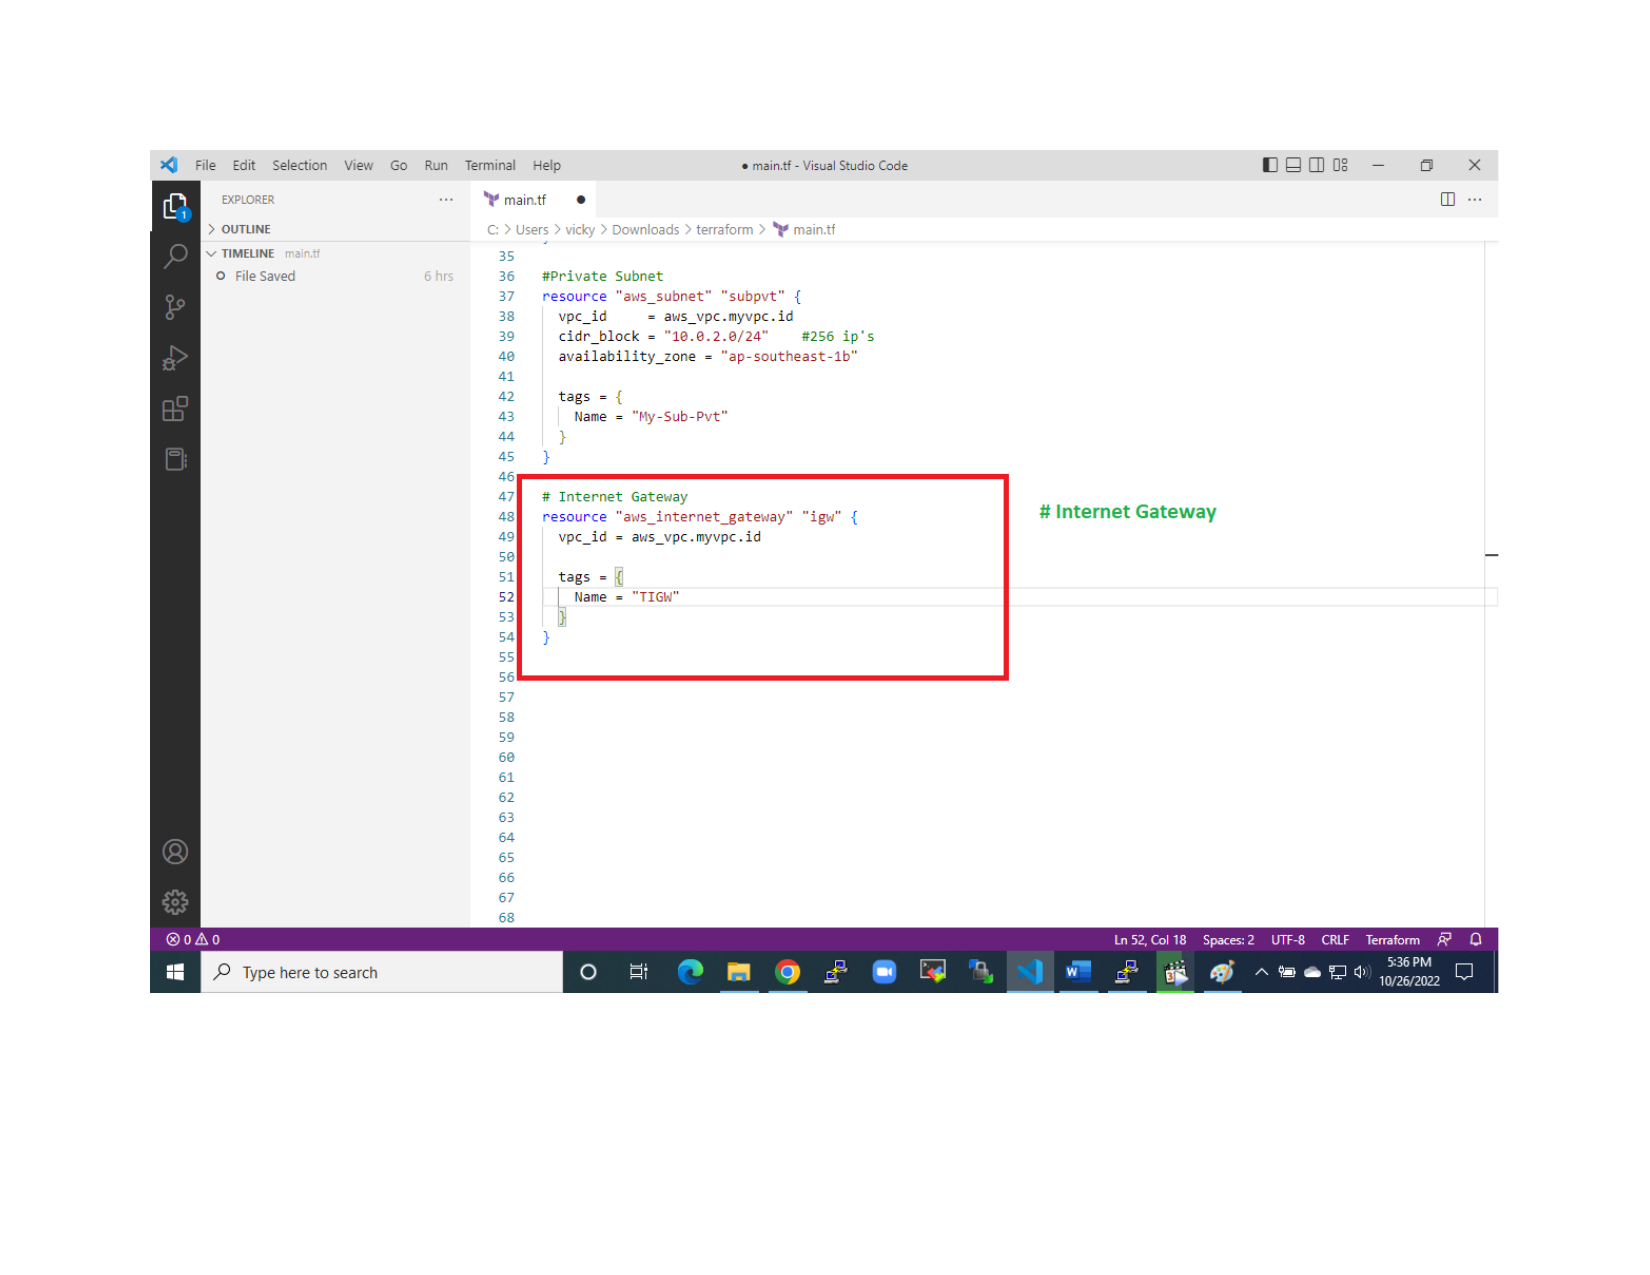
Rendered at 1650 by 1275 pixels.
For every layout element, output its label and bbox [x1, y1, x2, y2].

picture [150, 150, 1499, 993]
